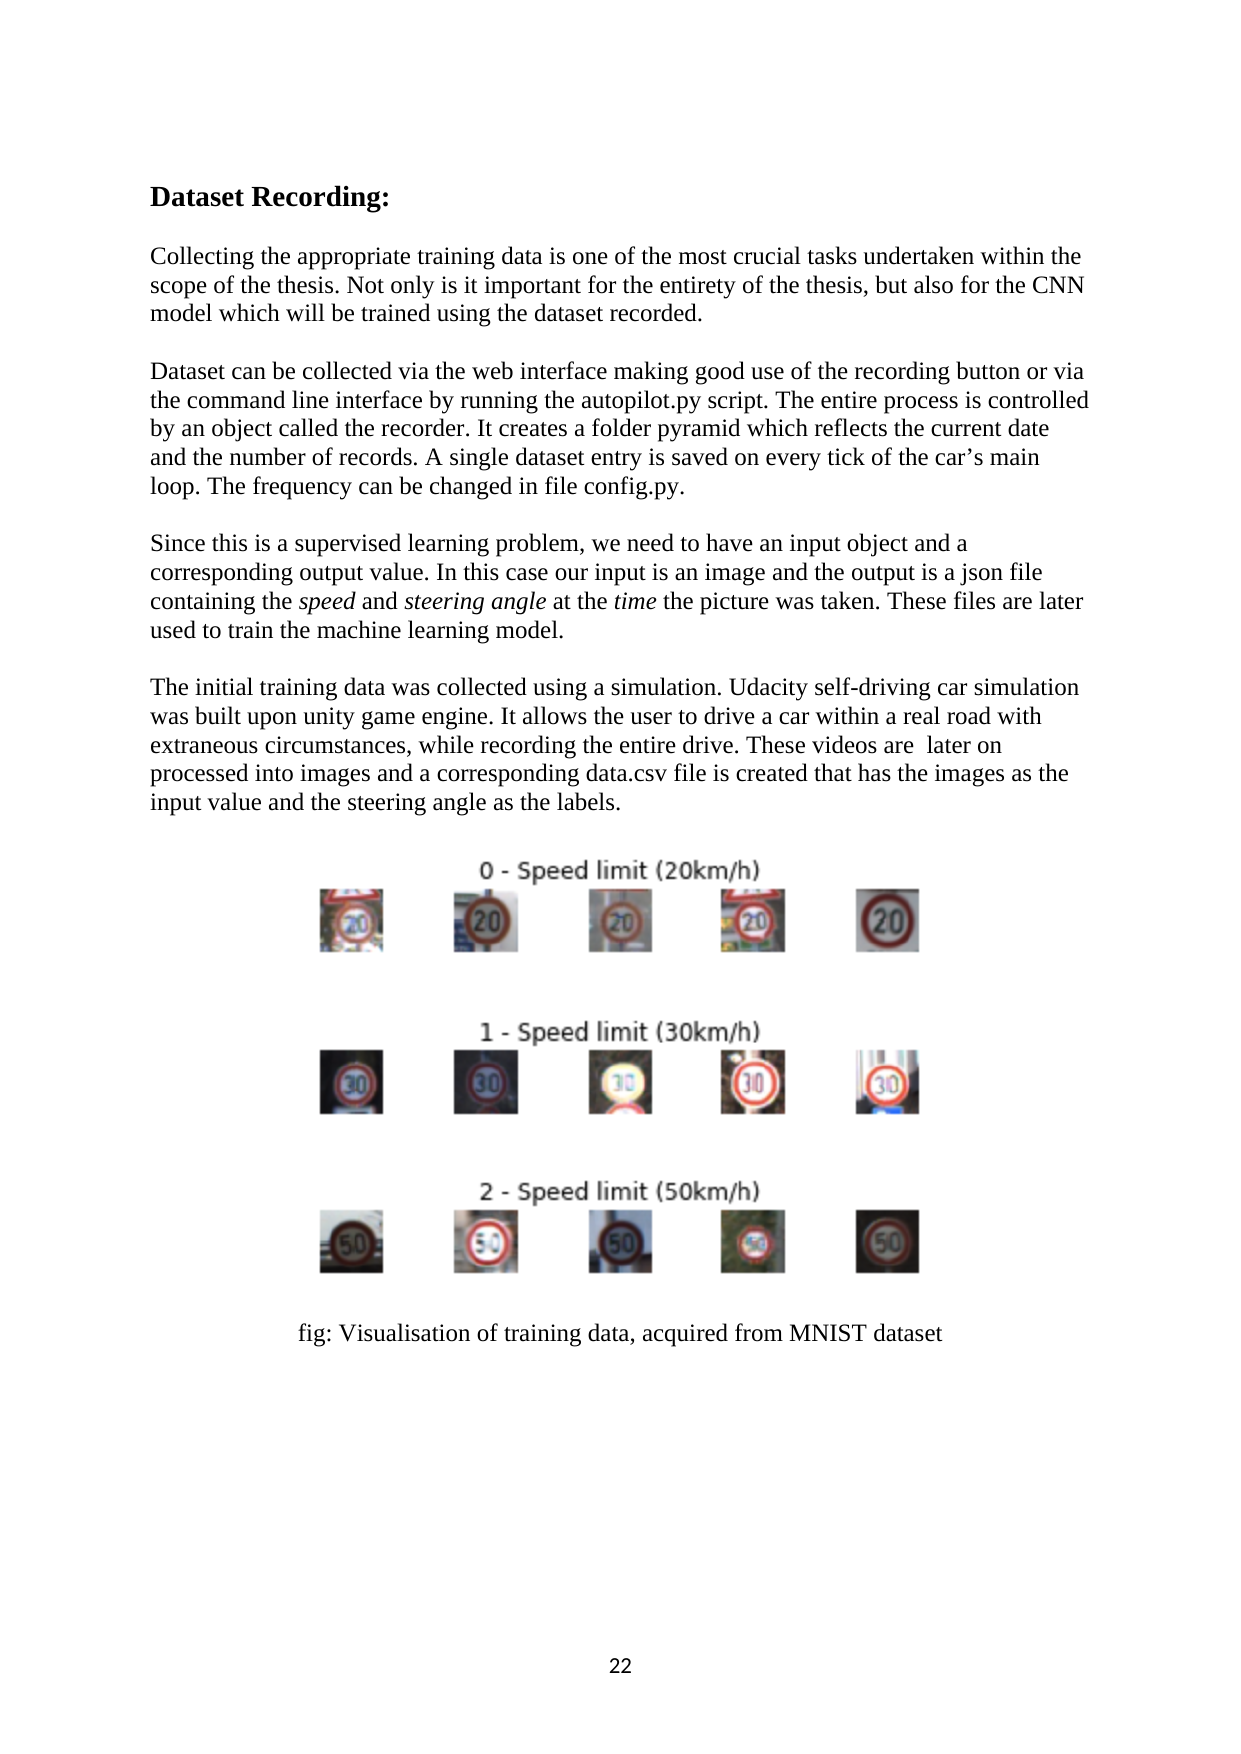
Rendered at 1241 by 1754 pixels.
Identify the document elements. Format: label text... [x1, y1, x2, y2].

text Since this is a supervised learning problem, we need to have an input object and a corresponding output value. In this case our input is an image and the output is a json file containing the speed and steering angle at the time the picture was taken. These files are later used to train the machine learning model. [150, 528, 1090, 643]
text Dataset Recording: [150, 179, 1090, 212]
picture [283, 844, 957, 1290]
text Dataset can be collected via the web interface making good use of the recording button or via the command line interface by running the autopilot.py script. The entire process is controlled by an object called the recorder. It creates a folder pyramid which reflects the current date and the number of records. A single dataset entry is saved on every tick of the car’s main loop. The frequency can be changed in file config.py. [150, 356, 1090, 500]
text fig: Visualisation of training data, acquired from MNIST dataset [150, 1318, 1090, 1347]
text The initial training data was collected using a simulation. Udacity self-driving car simulation was built upon unity game engine. It allows the user to drive a car within a real road with extraneous circumstances, while recording the entire drive. These videos are later on processed into images and a corresponding data.csv file is created that has the images as the input value and the steering angle as the labels. [150, 672, 1090, 816]
text Collecting the appropriate training data is one of the most crucial tasks undertaken within the scope of the thesis. Not only is it important for the entirety of the thesis, but also for the CNN model which will be trained using the dataset recorded. [150, 241, 1090, 327]
